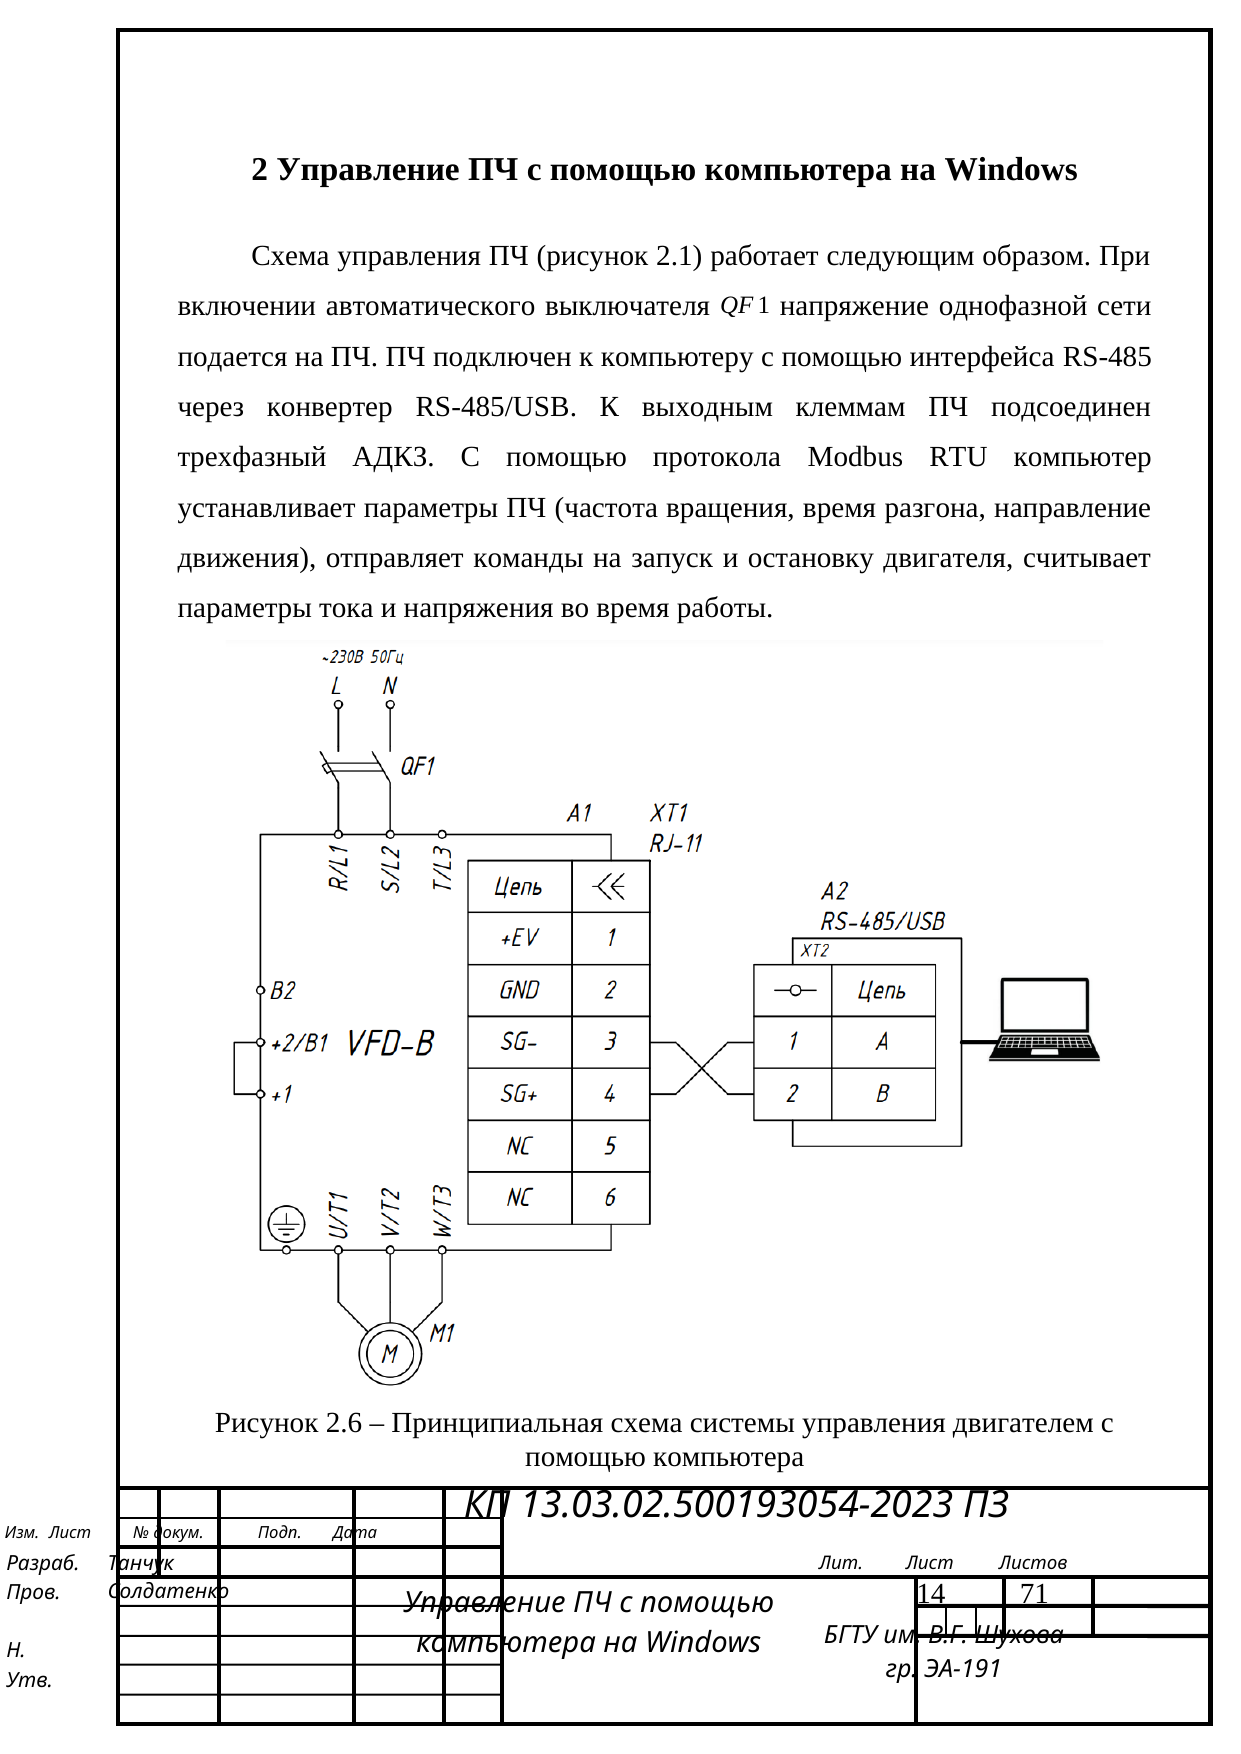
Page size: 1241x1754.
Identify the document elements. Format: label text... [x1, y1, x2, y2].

text Схема управления ПЧ (рисунок 2.1) работает следующим образом. При включении автоматического выключателя напряжение однофазной сети подается на ПЧ. ПЧ подключен к компьютеру с помощью интерфейса RS-485 через конвертер RS-485/USB. К выходным клеммам ПЧ подсоединен трехфазный АДКЗ. С помощью протокола Modbus RTU компьютер устанавливает параметры ПЧ (частота вращения, время разгона, направление движения), отправляет команды на запуск и остановку двигателя, считывает параметры тока и напряжения во время работы. [177, 238, 1152, 624]
picture [225, 640, 1104, 1389]
subtitle Управление ПЧ с помощью компьютера на Windows [177, 149, 1152, 188]
